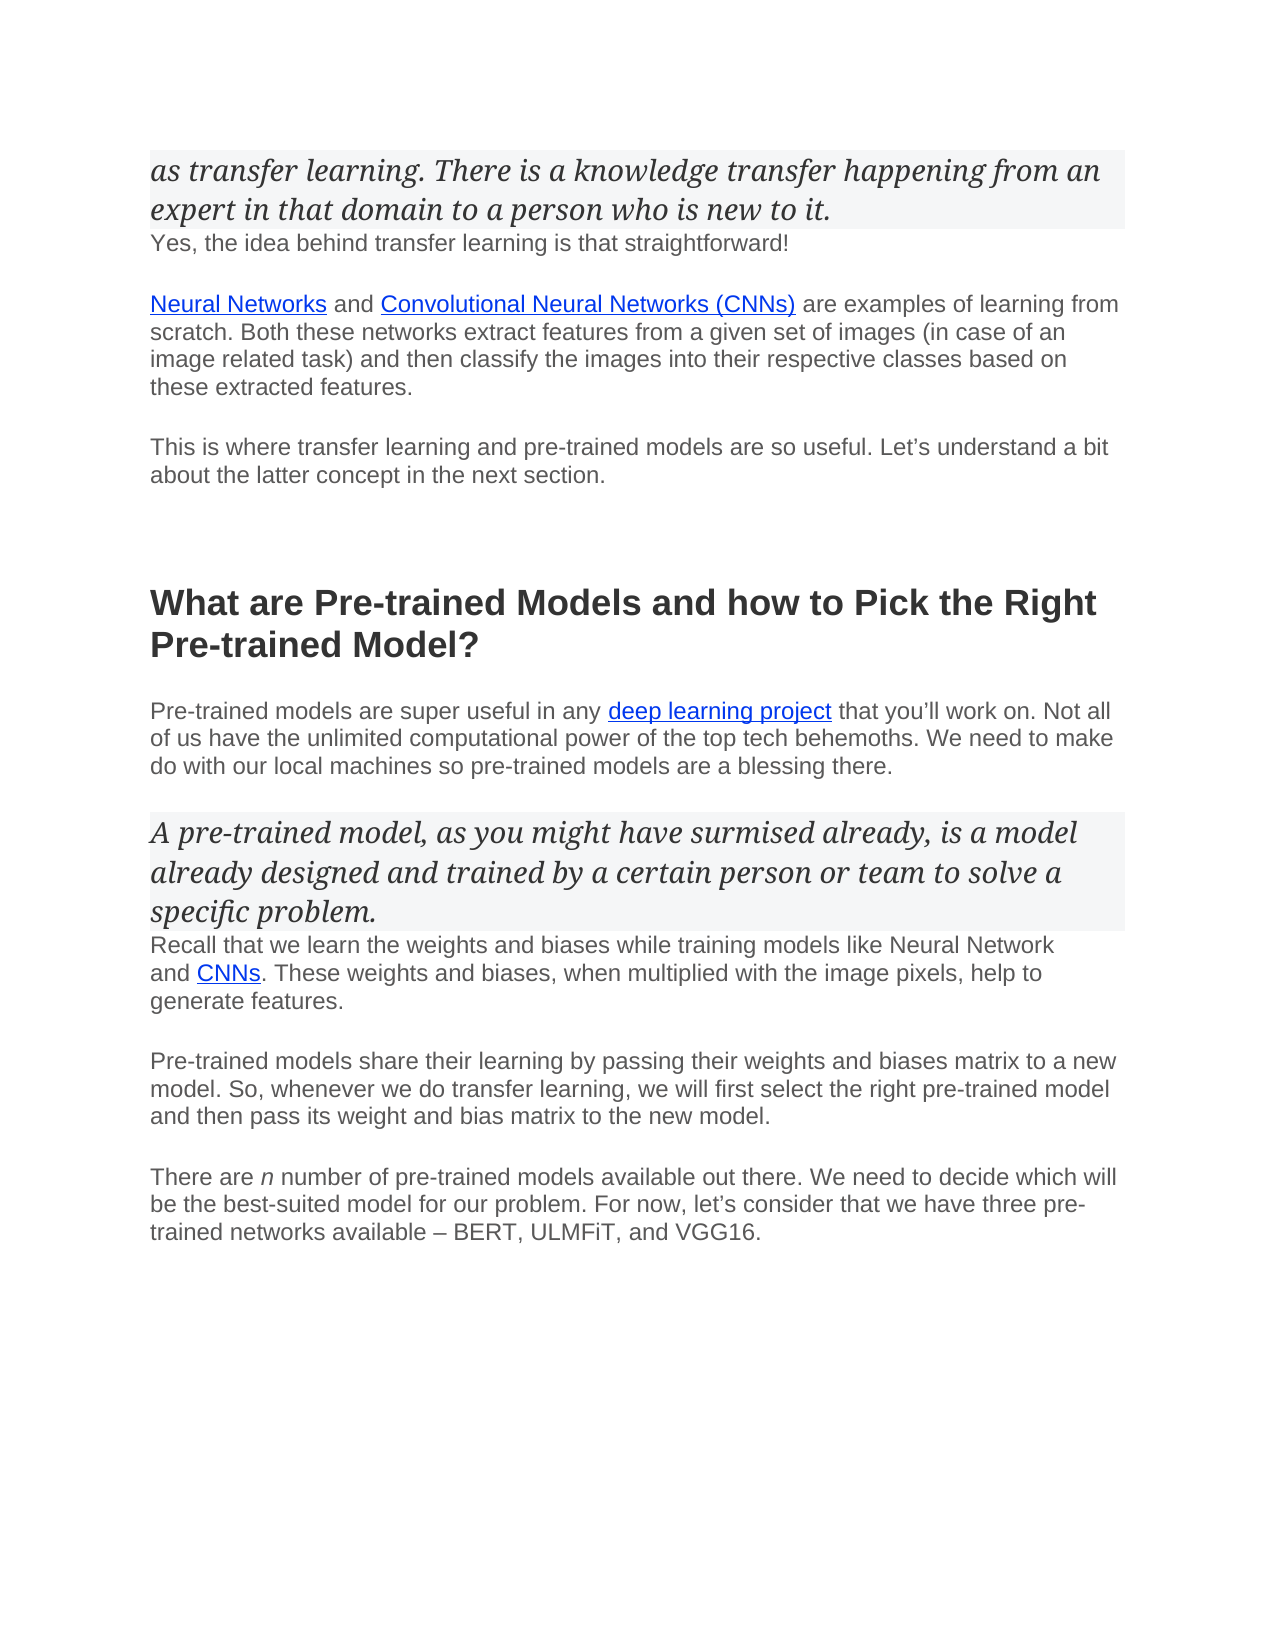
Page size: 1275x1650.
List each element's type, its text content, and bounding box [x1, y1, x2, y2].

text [150, 150, 1125, 229]
subtitle What are Pre-trained Models and how to Pick the Right Pre-trained Model? [150, 581, 1125, 665]
text Recall that we learn the weights and biases while training models like Neural Network and CNNs. These weights and biases, when multiplied with the image pixels, help to generate features. [150, 931, 1125, 1014]
text Pre-trained models are super useful in any deep learning project that you’ll work on. Not all of us have the unlimited computational power of the top tech behemoths. We need to make do with our local machines so pre-trained models are a blessing there. [150, 697, 1125, 779]
text Yes, the idea behind transfer learning is that straightforward! [150, 229, 1125, 257]
text This is where transfer learning and pre-trained models are so useful. Let’s understand a bit about the latter concept in the next section. [150, 433, 1125, 488]
text There are n number of pre-trained models available out there. We need to decide which will be the best-suited model for our problem. For now, let’s consider that we have three pre-trained networks available – BERT, ULMFiT, and VGG16. [150, 1163, 1125, 1245]
text Neural Networks and Convolutional Neural Networks (CNNs) are examples of learning from scratch. Both these networks extract features from a given set of images (in case of an image related task) and then classify the images into their respective classes based on these extracted features. [150, 290, 1125, 400]
text A pre-trained model, as you might have surmised already, is a model already designed and trained by a certain person or team to solve a specific problem. [150, 812, 1125, 931]
text Pre-trained models share their learning by passing their weights and biases matrix to a new model. So, whenever we do transfer learning, we will first select the right pre-trained model and then pass its weight and bias matrix to the new model. [150, 1047, 1125, 1130]
